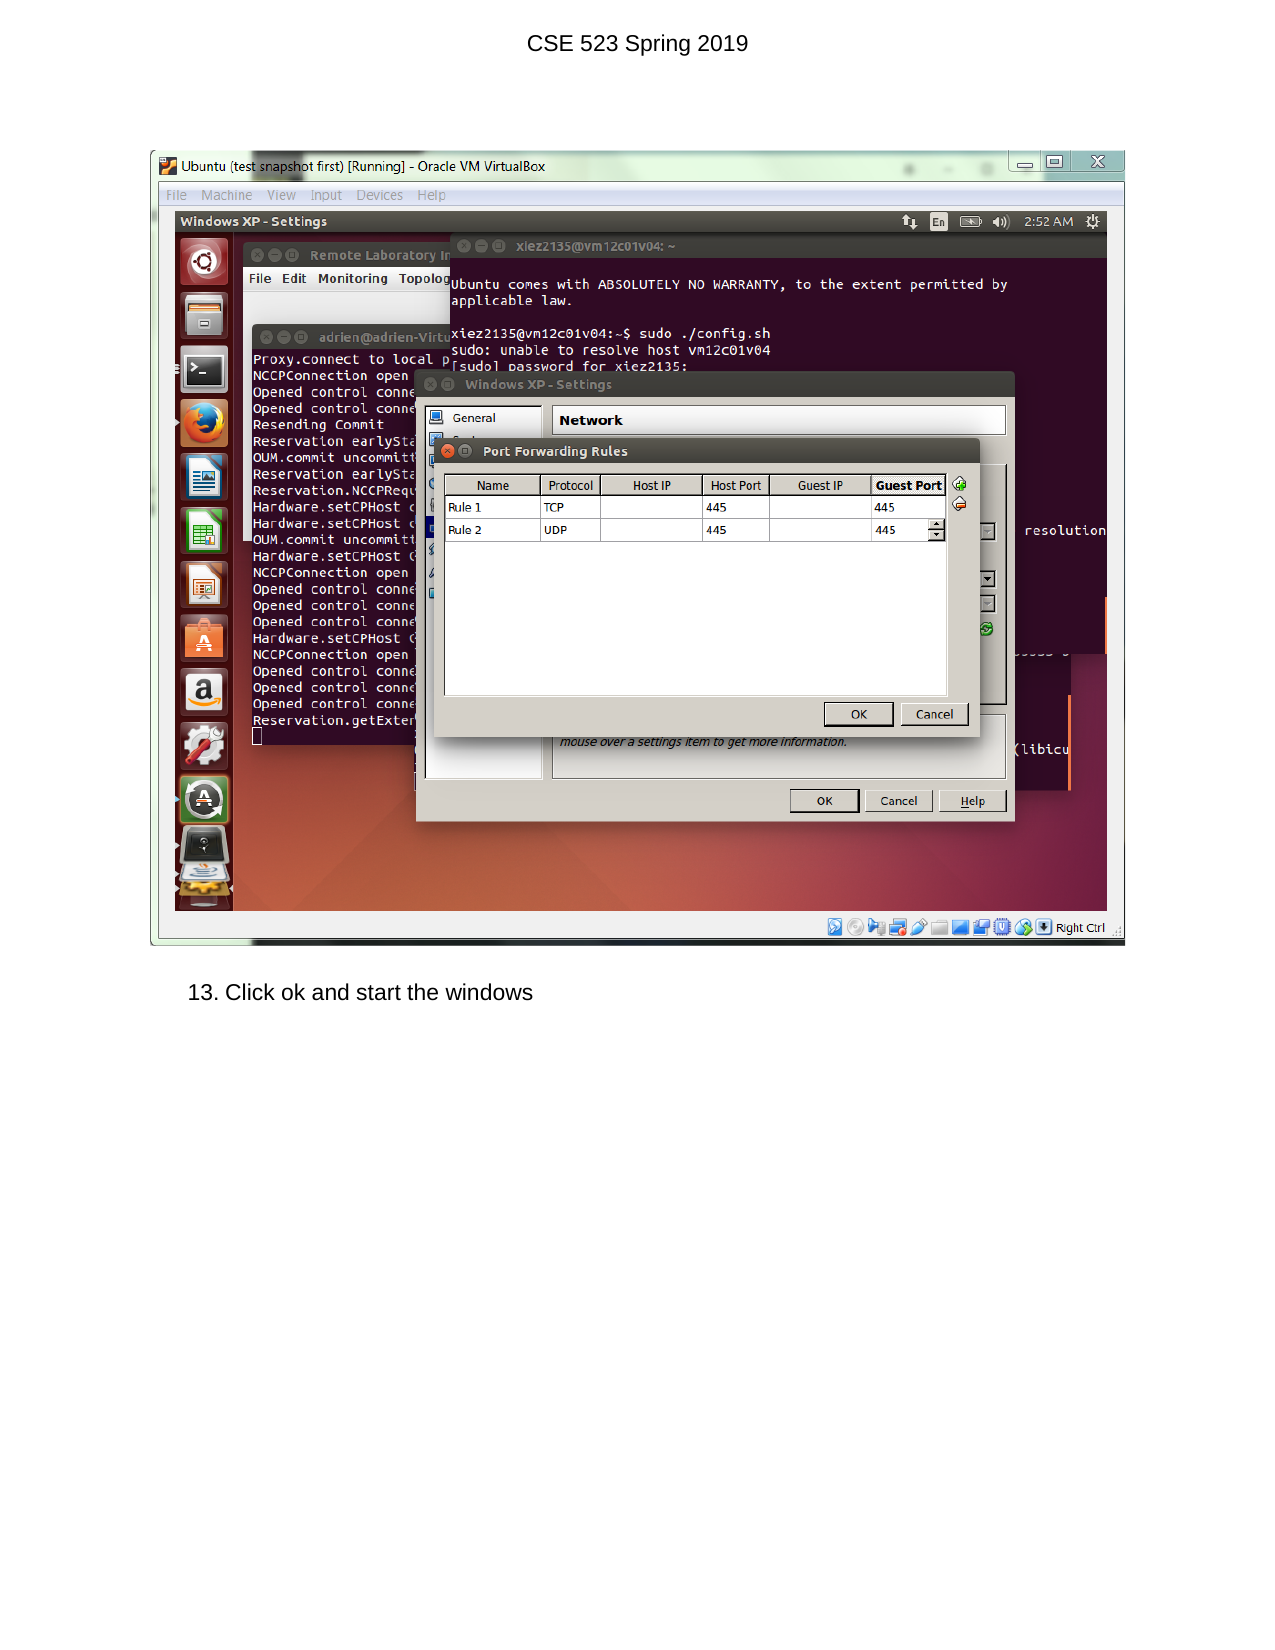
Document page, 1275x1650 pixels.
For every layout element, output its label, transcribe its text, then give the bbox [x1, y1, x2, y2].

list Click ok and start the windows [187, 979, 1125, 1006]
picture [150, 150, 1125, 946]
